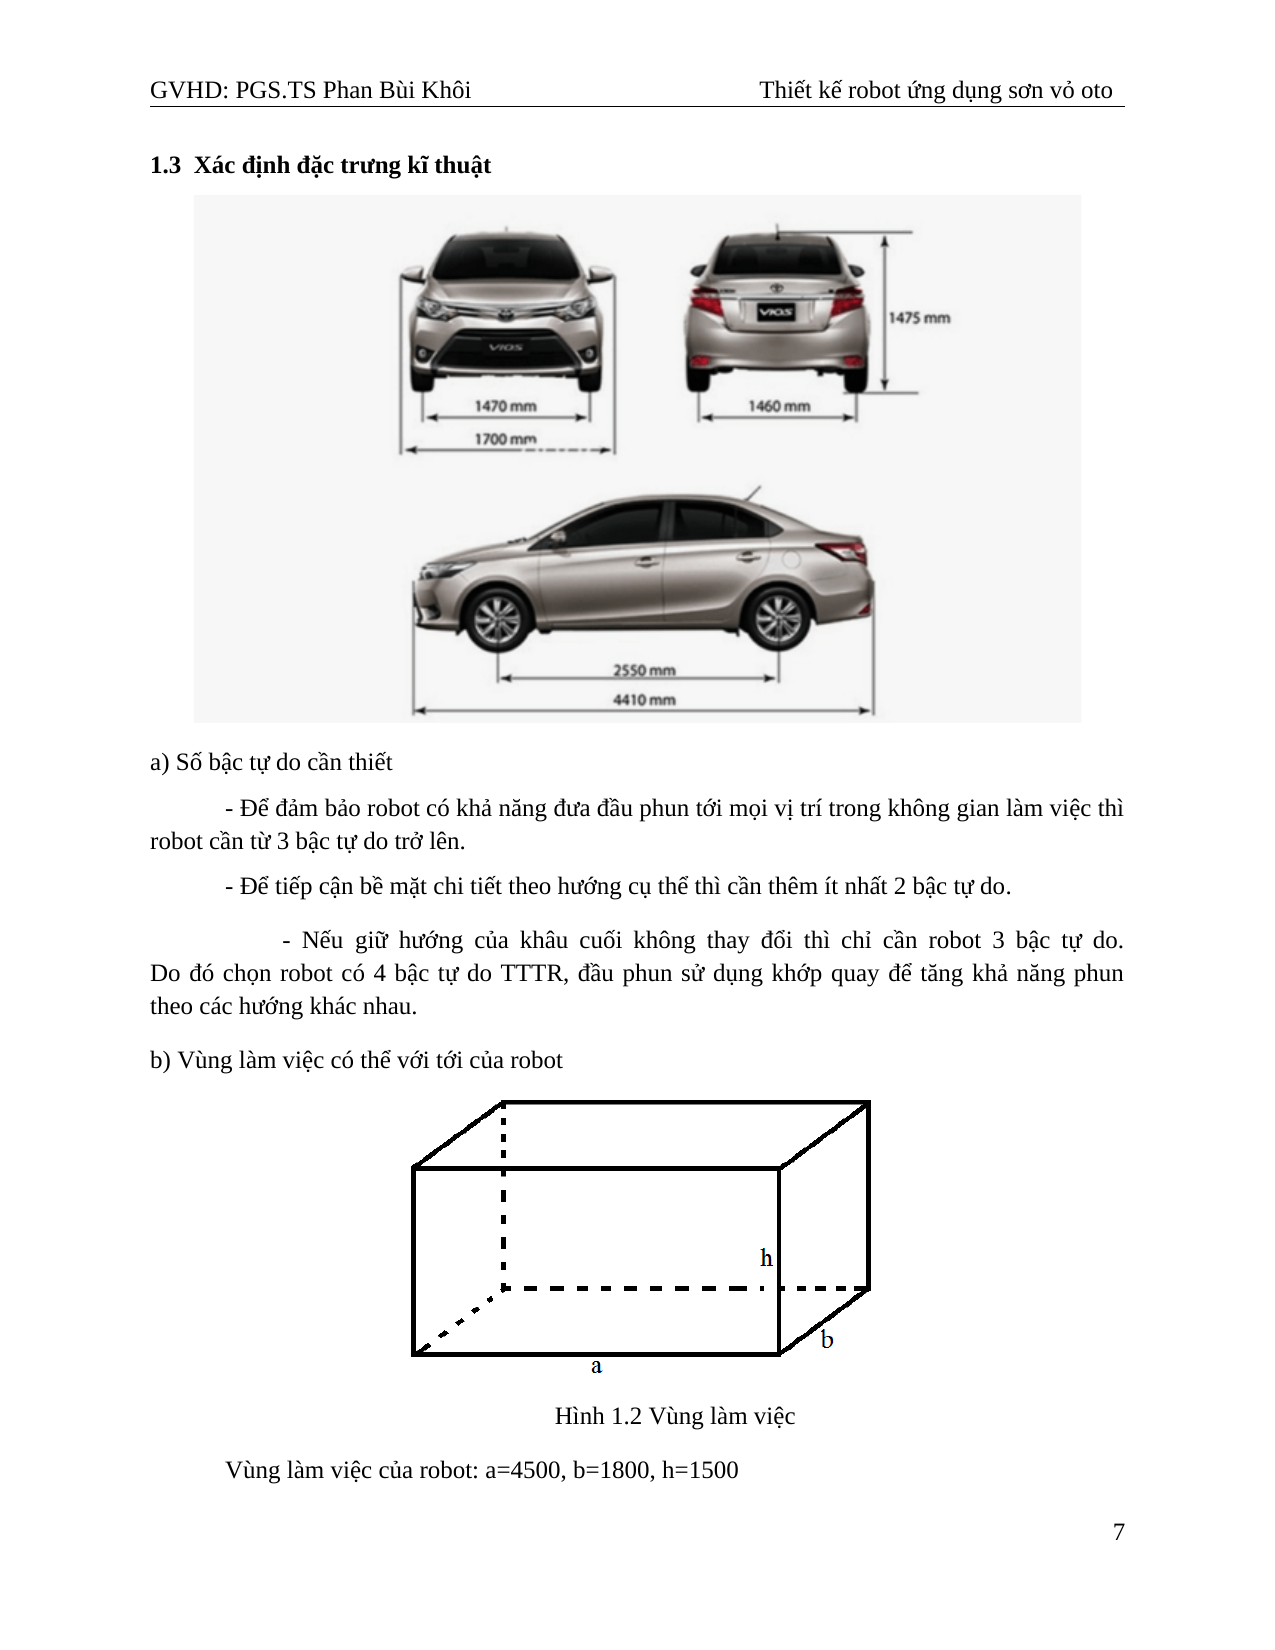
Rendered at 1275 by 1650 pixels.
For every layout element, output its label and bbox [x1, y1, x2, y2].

picture [395, 1090, 880, 1380]
picture [193, 195, 1082, 723]
